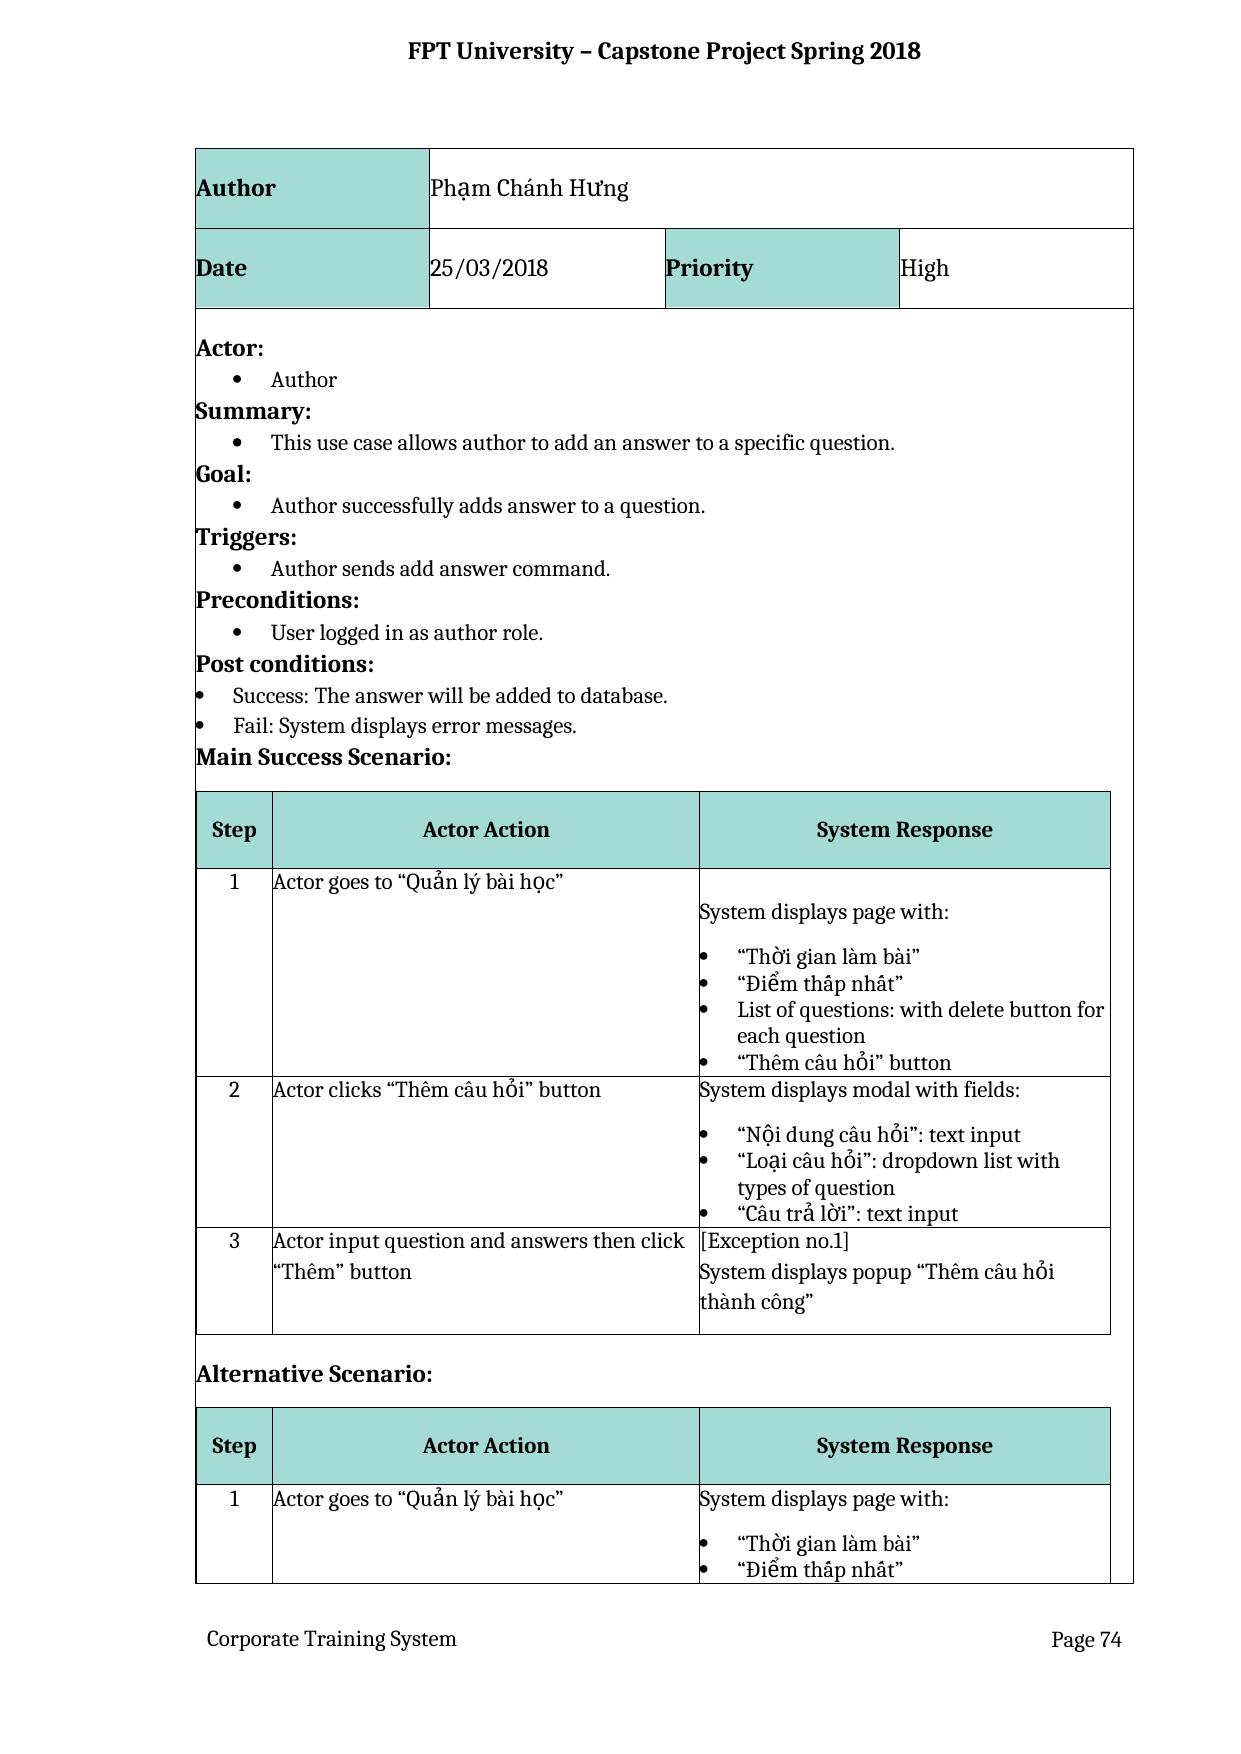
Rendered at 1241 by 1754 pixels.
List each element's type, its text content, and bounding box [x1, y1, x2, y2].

table_cell Date [196, 229, 429, 307]
table_cell Phạm Chánh Hưng [430, 149, 1133, 228]
table_cell 25/03/2018 [430, 229, 665, 307]
table_cell Priority [666, 229, 899, 307]
table_cell Author [196, 149, 429, 228]
table_cell High [900, 229, 1133, 307]
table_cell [196, 309, 1133, 1583]
